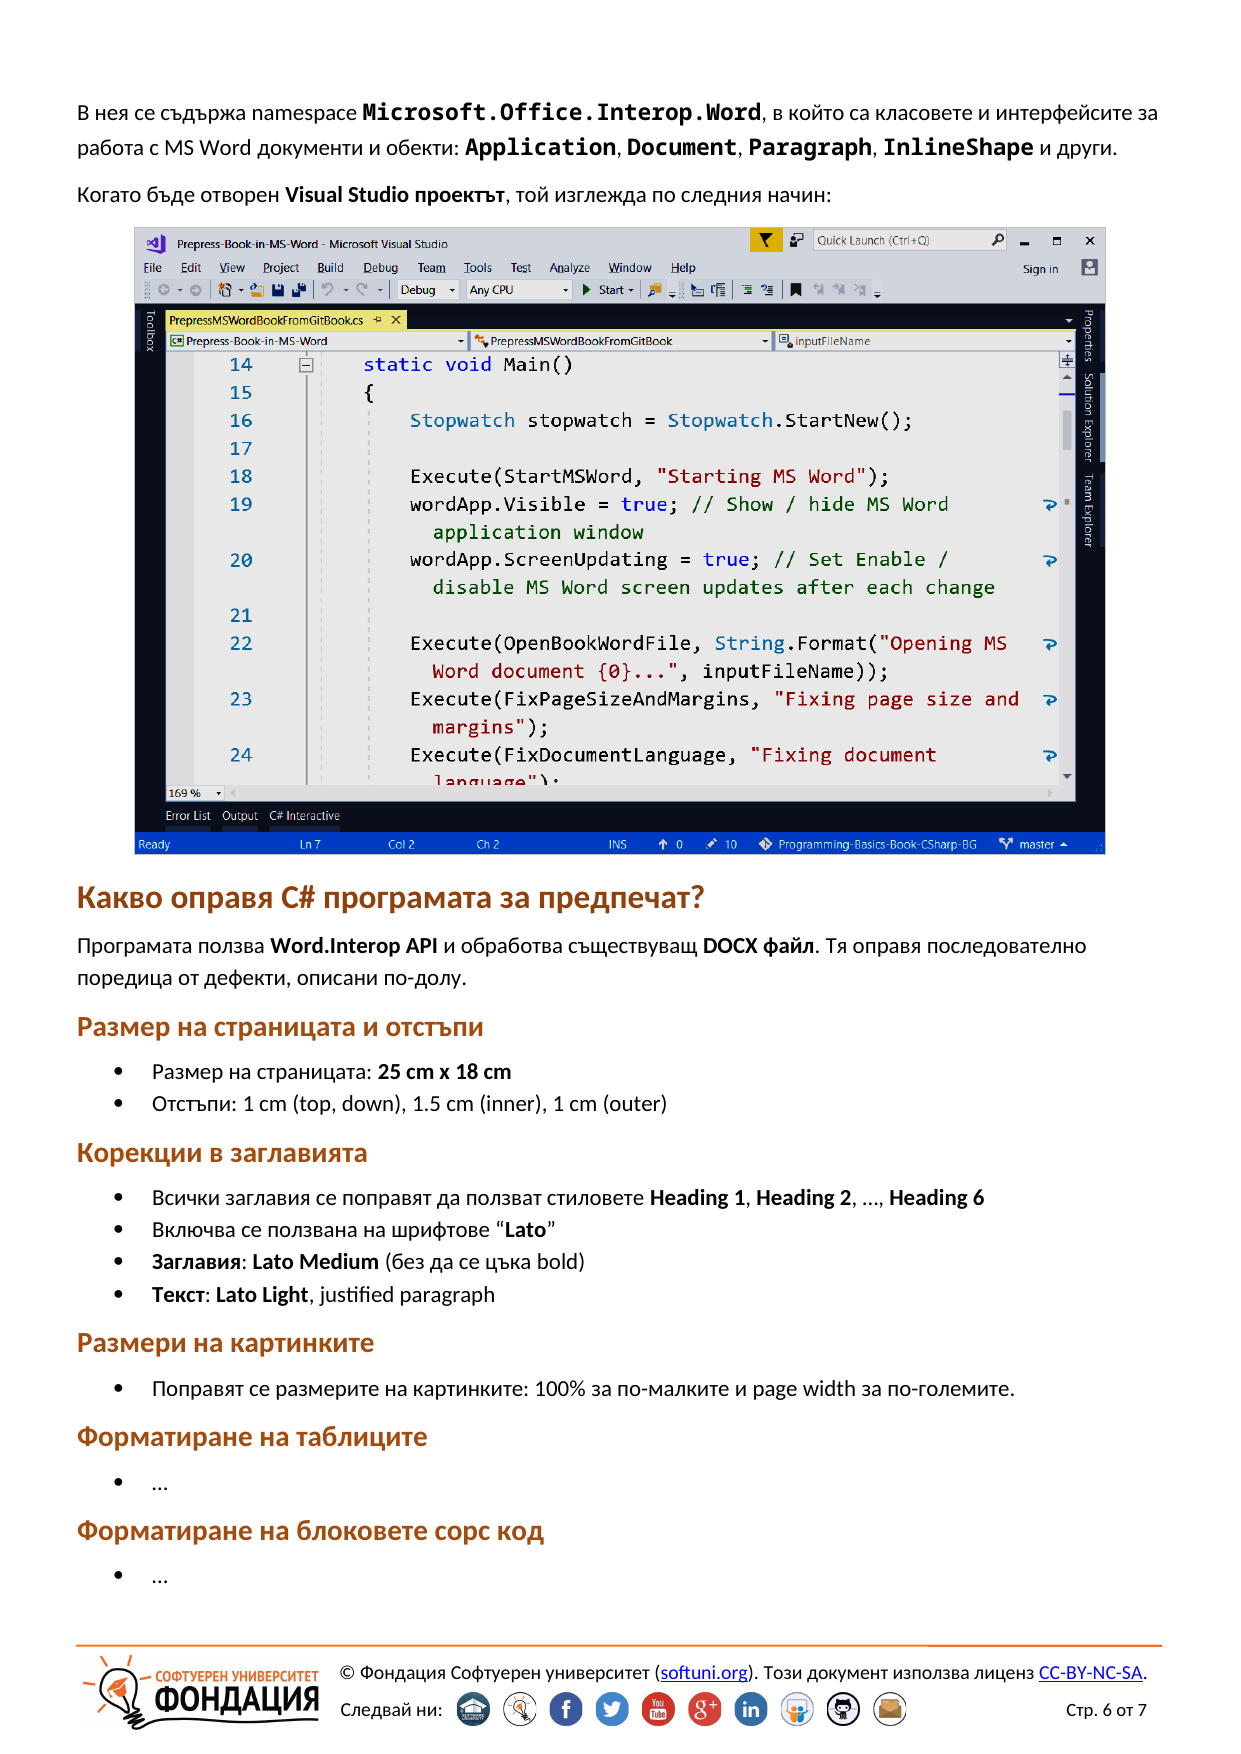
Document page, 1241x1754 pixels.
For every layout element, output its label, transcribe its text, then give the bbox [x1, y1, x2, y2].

picture [82, 1654, 319, 1730]
picture [688, 1692, 722, 1726]
subtitle Форматиране на блоковете сорс код [77, 1512, 1163, 1548]
list Текст: Lato Light, justified paragraph [114, 1280, 1163, 1308]
picture [734, 1692, 768, 1726]
text Програмата ползва Word.Interop API и обработва съществуващ DOCX файл. Тя оправя последователно поредица от дефекти, описани по-долу. [77, 931, 1163, 991]
picture [503, 1692, 537, 1726]
picture [873, 1692, 907, 1726]
subtitle Размери на картинките [77, 1324, 1163, 1360]
text Когато бъде отворен Visual Studio проектът, той изглежда по следния начин: [77, 180, 1163, 208]
picture [549, 1692, 583, 1726]
list Всички заглавия се поправят да ползват стиловете Heading 1, Heading 2, …, Heading 6 [114, 1183, 1163, 1211]
picture [595, 1692, 629, 1726]
list … [114, 1468, 1163, 1496]
picture [780, 1692, 814, 1726]
list Поправят се размерите на картинките: 100% за по-малките и page width за по-големите. [114, 1374, 1163, 1402]
subtitle Какво оправя C# програмата за предпечат? [77, 876, 1163, 916]
text В нея се съдържа namespace Microsoft.Office.Interop.Word, в който са класовете и интерфейсите за работа с MS Word документи и обекти: Application, Document, Paragraph, InlineShape и други. [77, 95, 1163, 163]
list Отстъпи: 1 cm (top, down), 1.5 cm (inner), 1 cm (outer) [114, 1089, 1163, 1117]
list Размер на страницата: 25 cm x 18 cm [114, 1057, 1163, 1085]
subtitle Корекции в заглавията [77, 1134, 1163, 1169]
list Включва се ползвана на шрифтове “Lato” [114, 1215, 1163, 1243]
subtitle Размер на страницата и отстъпи [77, 1008, 1163, 1043]
list … [114, 1562, 1163, 1589]
list Заглавия: Lato Medium (без да се цъка bold) [114, 1247, 1163, 1276]
picture [827, 1692, 860, 1726]
picture [642, 1692, 675, 1726]
subtitle Форматиране на таблиците [77, 1418, 1163, 1454]
picture [457, 1692, 490, 1726]
picture [135, 228, 1105, 854]
